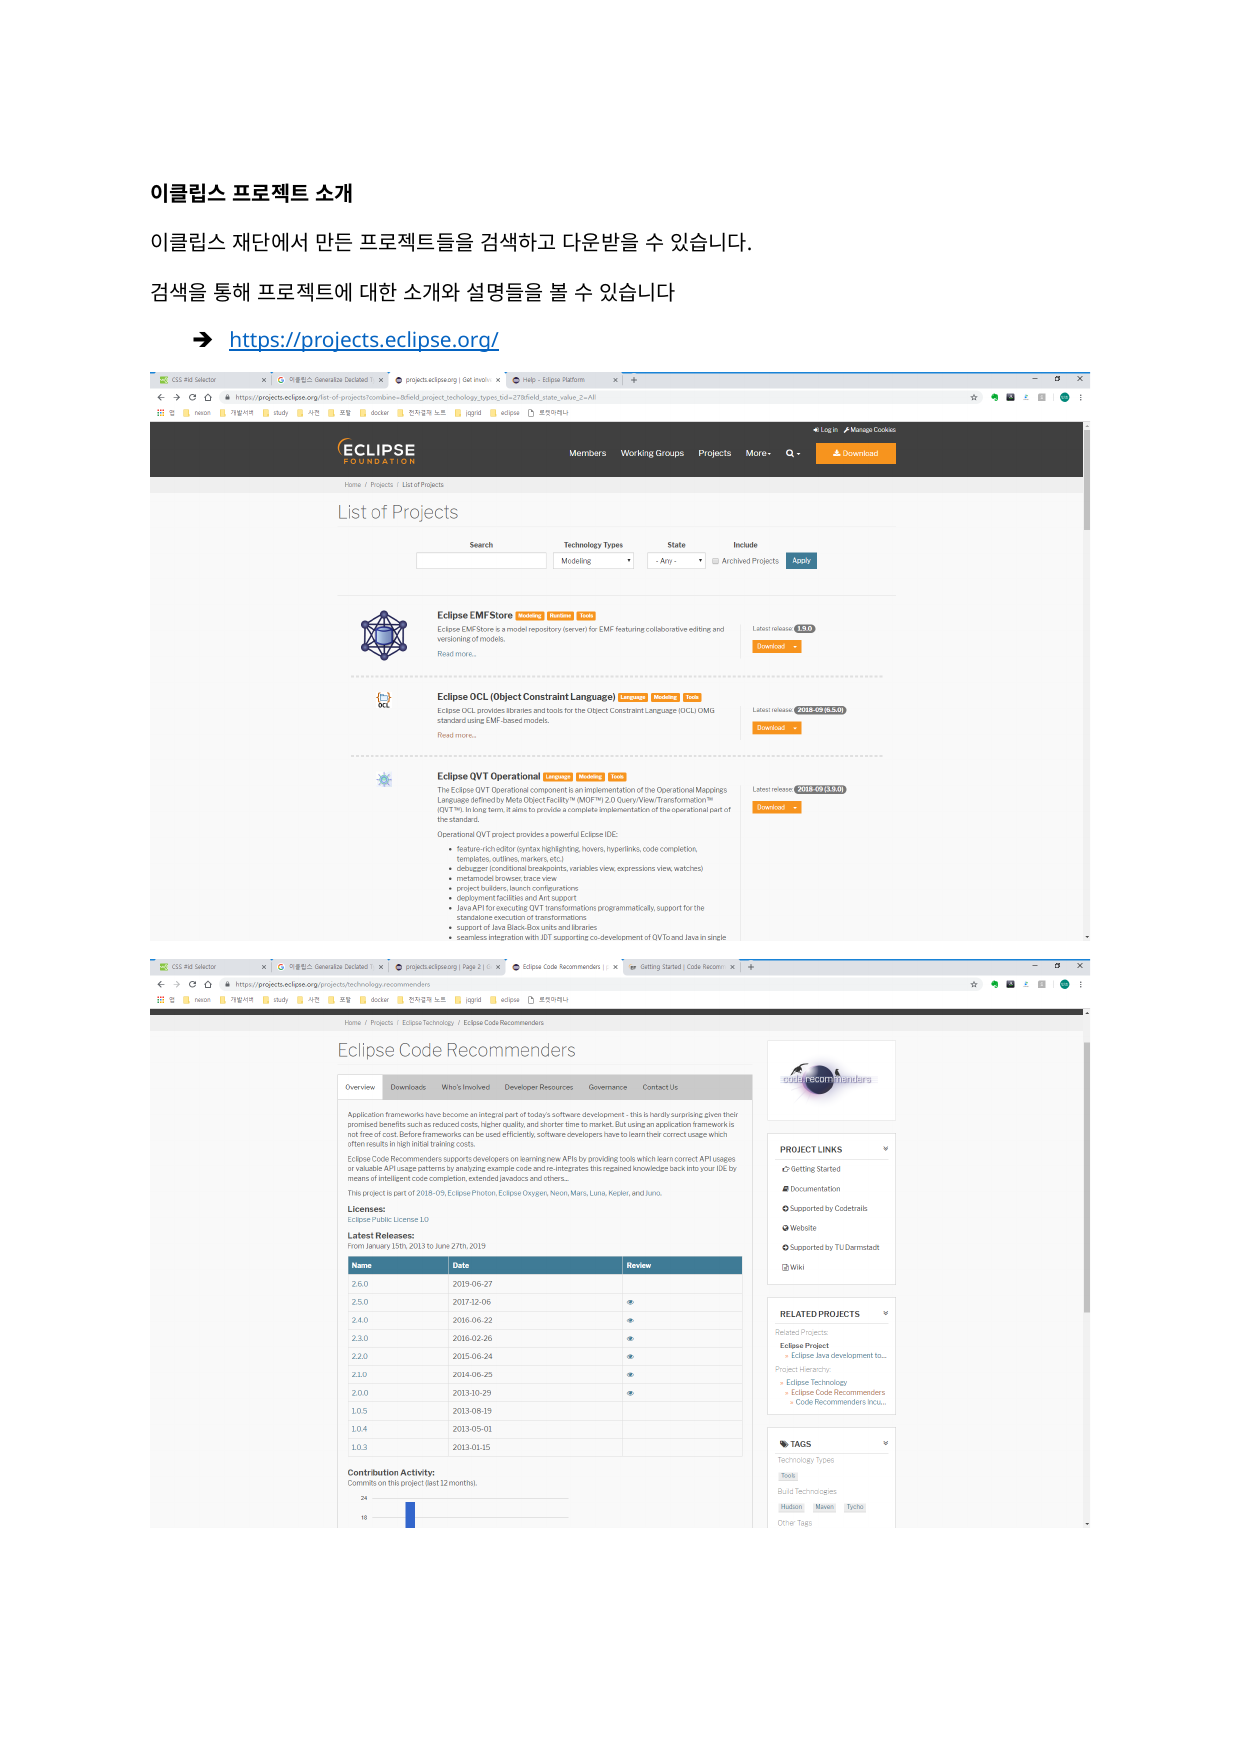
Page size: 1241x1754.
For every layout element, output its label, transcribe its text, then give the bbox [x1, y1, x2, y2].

list https://projects.eclipse.org/ [192, 325, 1090, 353]
picture [150, 959, 1091, 1528]
text 이클립스 프로젝트 소개 [150, 177, 1090, 207]
picture [150, 372, 1091, 941]
text 이클립스 재단에서 만든 프로젝트들을 검색하고 다운받을 수 있습니다. [150, 226, 1090, 257]
text 검색을 통해 프로젝트에 대한 소개와 설명들을 볼 수 있습니다 [150, 276, 1090, 306]
